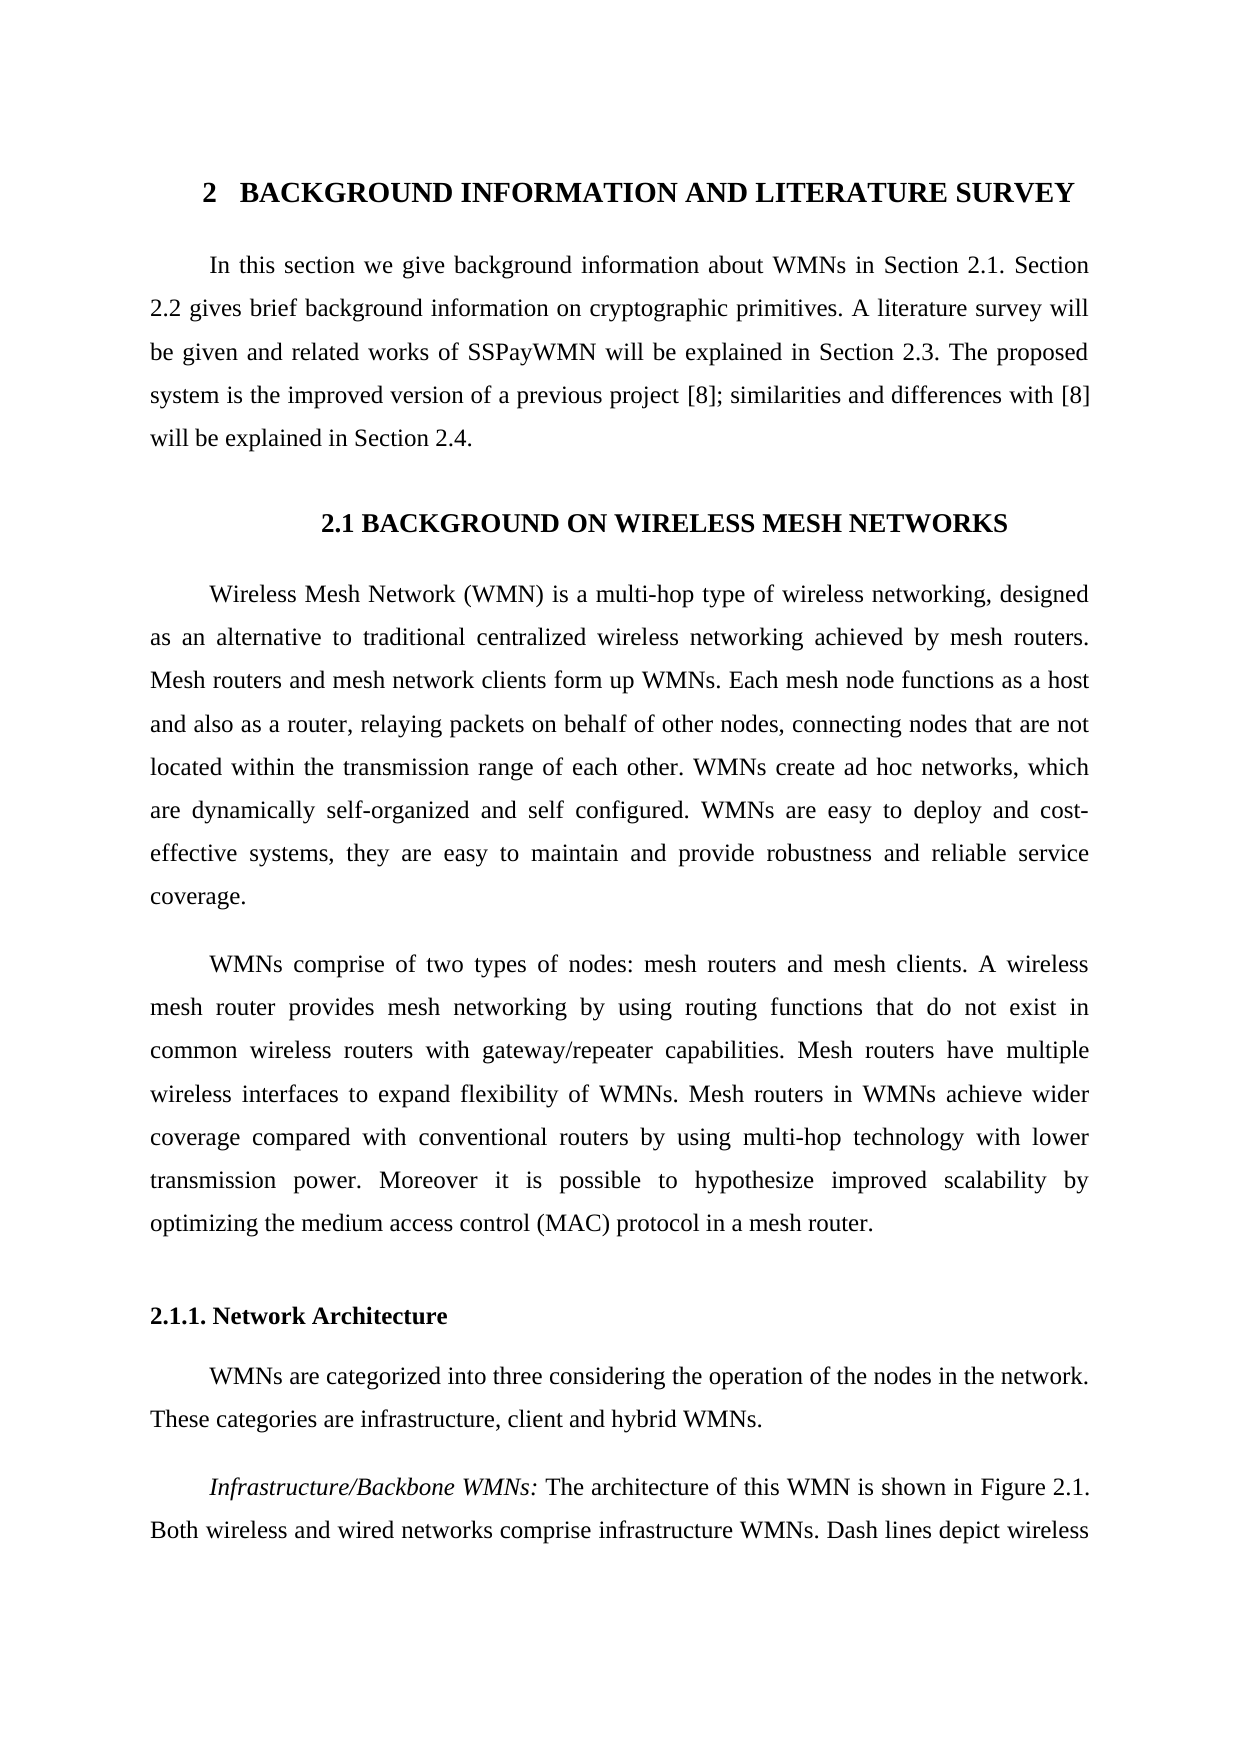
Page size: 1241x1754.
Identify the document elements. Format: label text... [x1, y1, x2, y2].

text WMNs comprise of two types of nodes: mesh routers and mesh clients. A wireless mesh router provides mesh networking by using routing functions that do not exist in common wireless routers with gateway/repeater capabilities. Mesh routers have multiple wireless interfaces to expand flexibility of WMNs. Mesh routers in WMNs achieve wider coverage compared with conventional routers by using multi-hop technology with lower transmission power. Moreover it is possible to hypothesize improved scalability by optimizing the medium access control (MAC) protocol in a mesh router. [150, 949, 1090, 1237]
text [150, 1472, 1090, 1544]
text Wireless Mesh Network (WMN) is a multi-hop type of wireless networking, designed as an alternative to traditional centralized wireless networking achieved by mesh routers. Mesh routers and mesh network clients form up WMNs. Each mesh node functions as a host and also as a router, relaying packets on behalf of other nodes, connecting nodes that are not located within the transmission range of each other. WMNs create ad hoc networks, which are dynamically self-organized and self configured. WMNs are easy to deploy and cost-effective systems, they are easy to maintain and provide robustness and reliable service coverage. [150, 579, 1090, 910]
subtitle Background information and literature survey [187, 175, 1090, 208]
subtitle 2.1 BACKGROUND ON WIRELESS MESH NETWORKS [239, 508, 1090, 539]
text WMNs are categorized into three considering the operation of the nodes in the network. These categories are infrastructure, client and hybrid WMNs. [150, 1361, 1090, 1433]
subtitle 2.1.1. Network Architecture [150, 1301, 1090, 1330]
text In this section we give background information about WMNs in Section 2.1. Section 2.2 gives brief background information on cryptographic primitives. A literature survey will be given and related works of SSPayWMN will be explained in Section 2.3. The proposed system is the improved version of a previous project [8]; similarities and differences with [8] will be explained in Section 2.4. [150, 250, 1090, 452]
